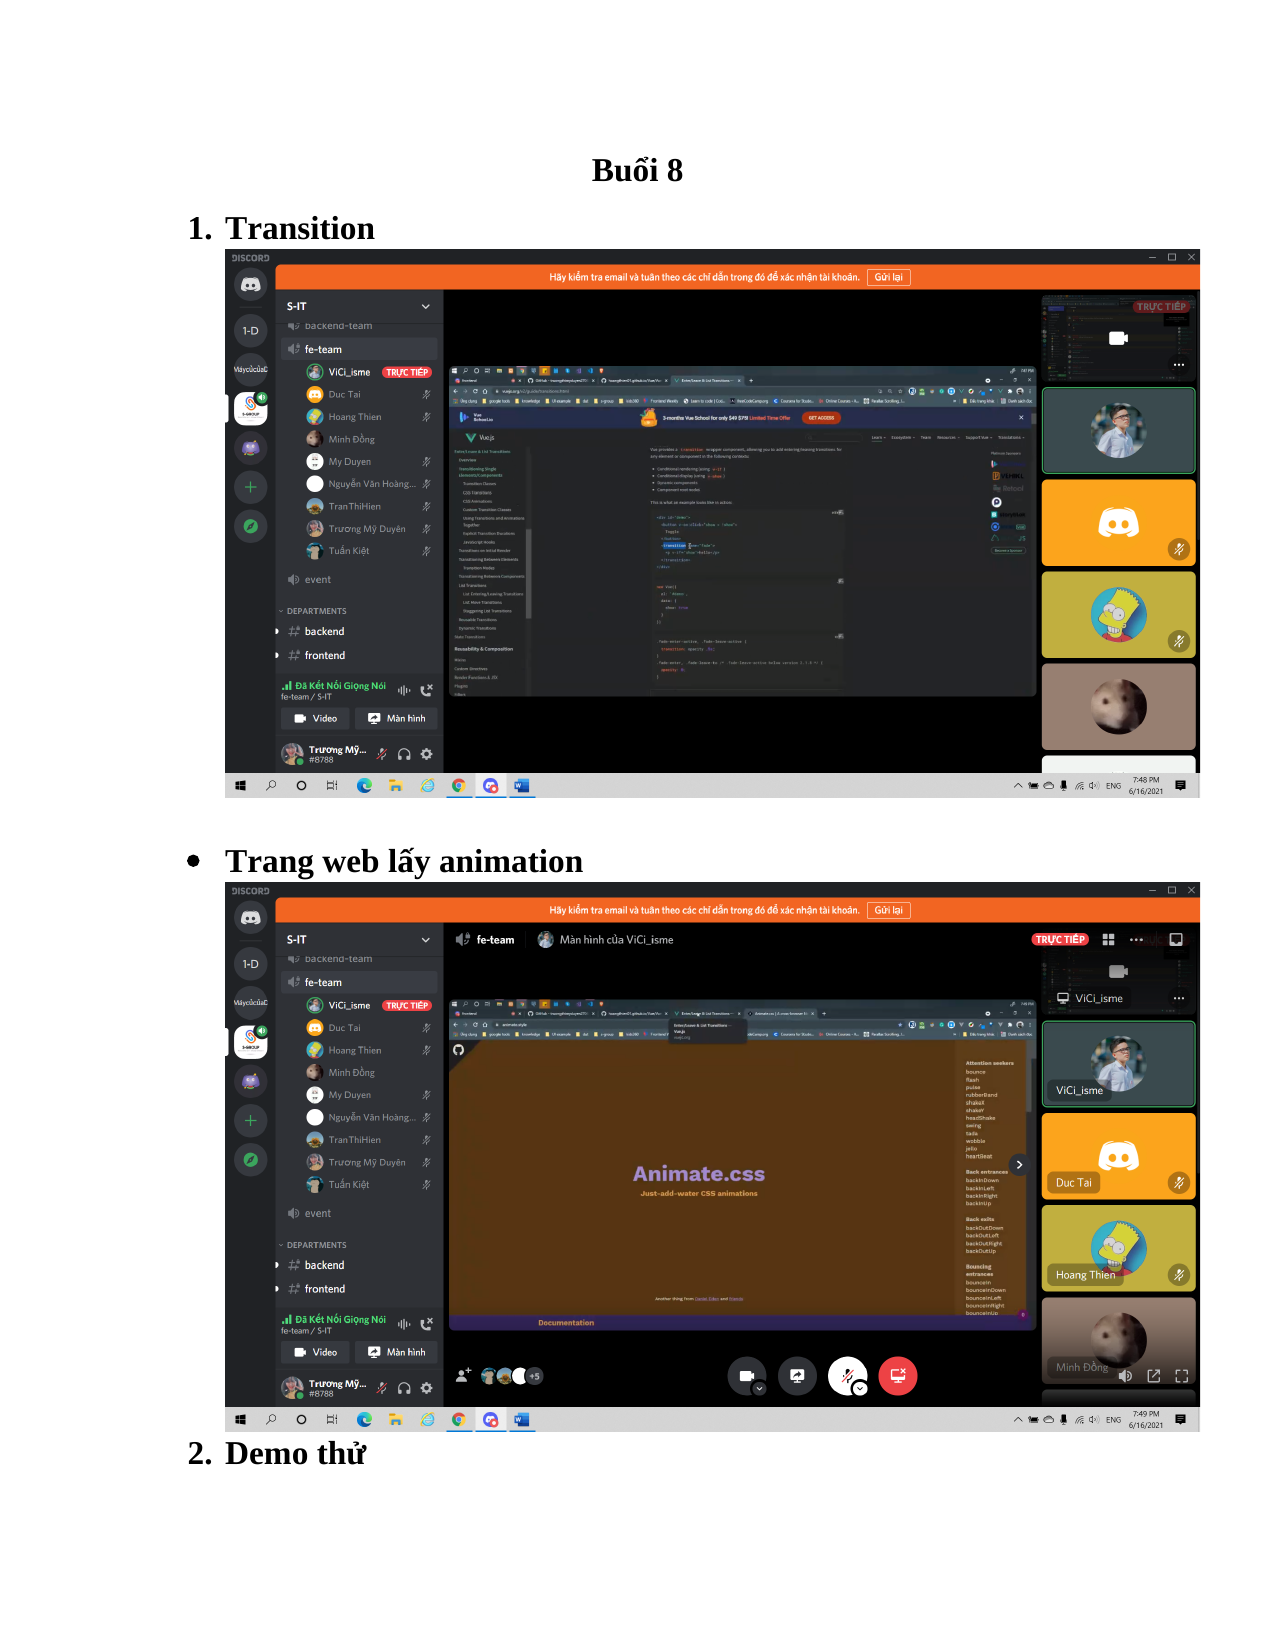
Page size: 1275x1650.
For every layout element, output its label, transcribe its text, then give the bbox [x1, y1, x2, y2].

list Demo thử [187, 1433, 1125, 1472]
list Transition [187, 208, 1125, 246]
picture [225, 882, 1200, 1432]
list Trang web lấy animation [187, 841, 1125, 880]
text Buổi 8 [150, 150, 1125, 188]
picture [225, 249, 1200, 798]
